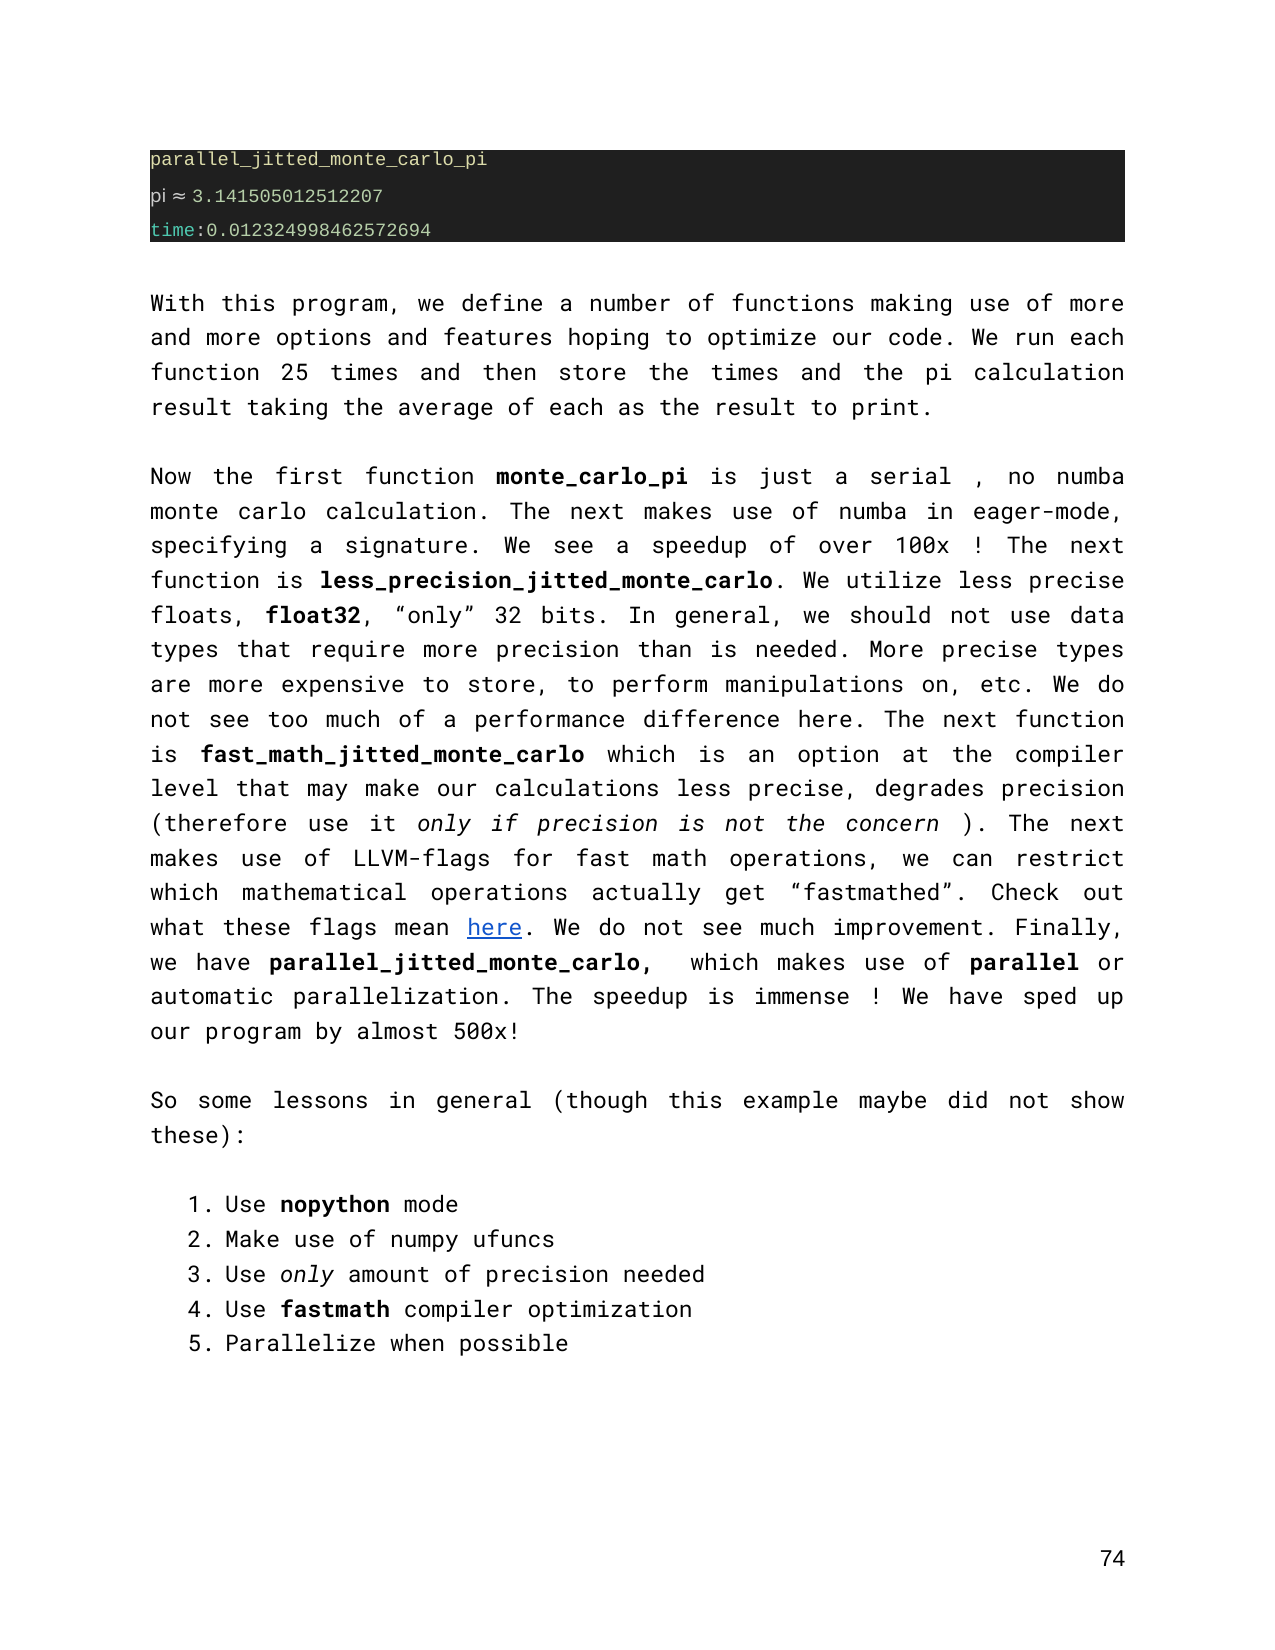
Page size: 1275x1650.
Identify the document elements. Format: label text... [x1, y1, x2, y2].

text parallel_jitted_monte_carlo_pi [150, 150, 1125, 171]
text pi ≈ 3.141505012512207 [150, 182, 1125, 208]
text Now the first function monte_carlo_pi is just a serial , no numba monte carlo calculation. The next makes use of numba in eager-mode, specifying a signature. We see a speedup of over 100x ! The next function is less_precision_jitted_monte_carlo. We utilize less precise floats, float32, “only” 32 bits. In general, we should not use data types that require more precision than is needed. More precise types are more expensive to store, to perform manipulations on, etc. We do not see too much of a performance difference here. The next function is fast_math_jitted_monte_carlo which is an option at the compiler level that may make our calculations less precise, degrades precision (therefore use it only if precision is not the concern ). The next makes use of LLVM-flags for fast math operations, we can restrict which mathematical operations actually get “fastmathed”. Check out what these flags mean here. We do not see much improvement. Finally, we have parallel_jitted_monte_carlo, which makes use of parallel or automatic parallelization. The speedup is immense ! We have sped up our program by almost 500x! [150, 460, 1125, 1046]
list Use only amount of precision needed [187, 1258, 1125, 1288]
list Use fastmath compiler optimization [187, 1293, 1125, 1323]
list Make use of numpy ufuncs [187, 1223, 1125, 1254]
text With this program, we define a number of functions making use of more and more options and features hoping to optimize our code. We run each function 25 times and then store the times and the pi calculation result taking the average of each as the result to print. [150, 287, 1125, 421]
text So some lessons in general (though this example maybe did not show these): [150, 1085, 1125, 1150]
text time:0.012324998462572694 [150, 220, 1125, 242]
list Use nopython mode [187, 1189, 1125, 1219]
list Parallelize when possible [187, 1328, 1125, 1358]
